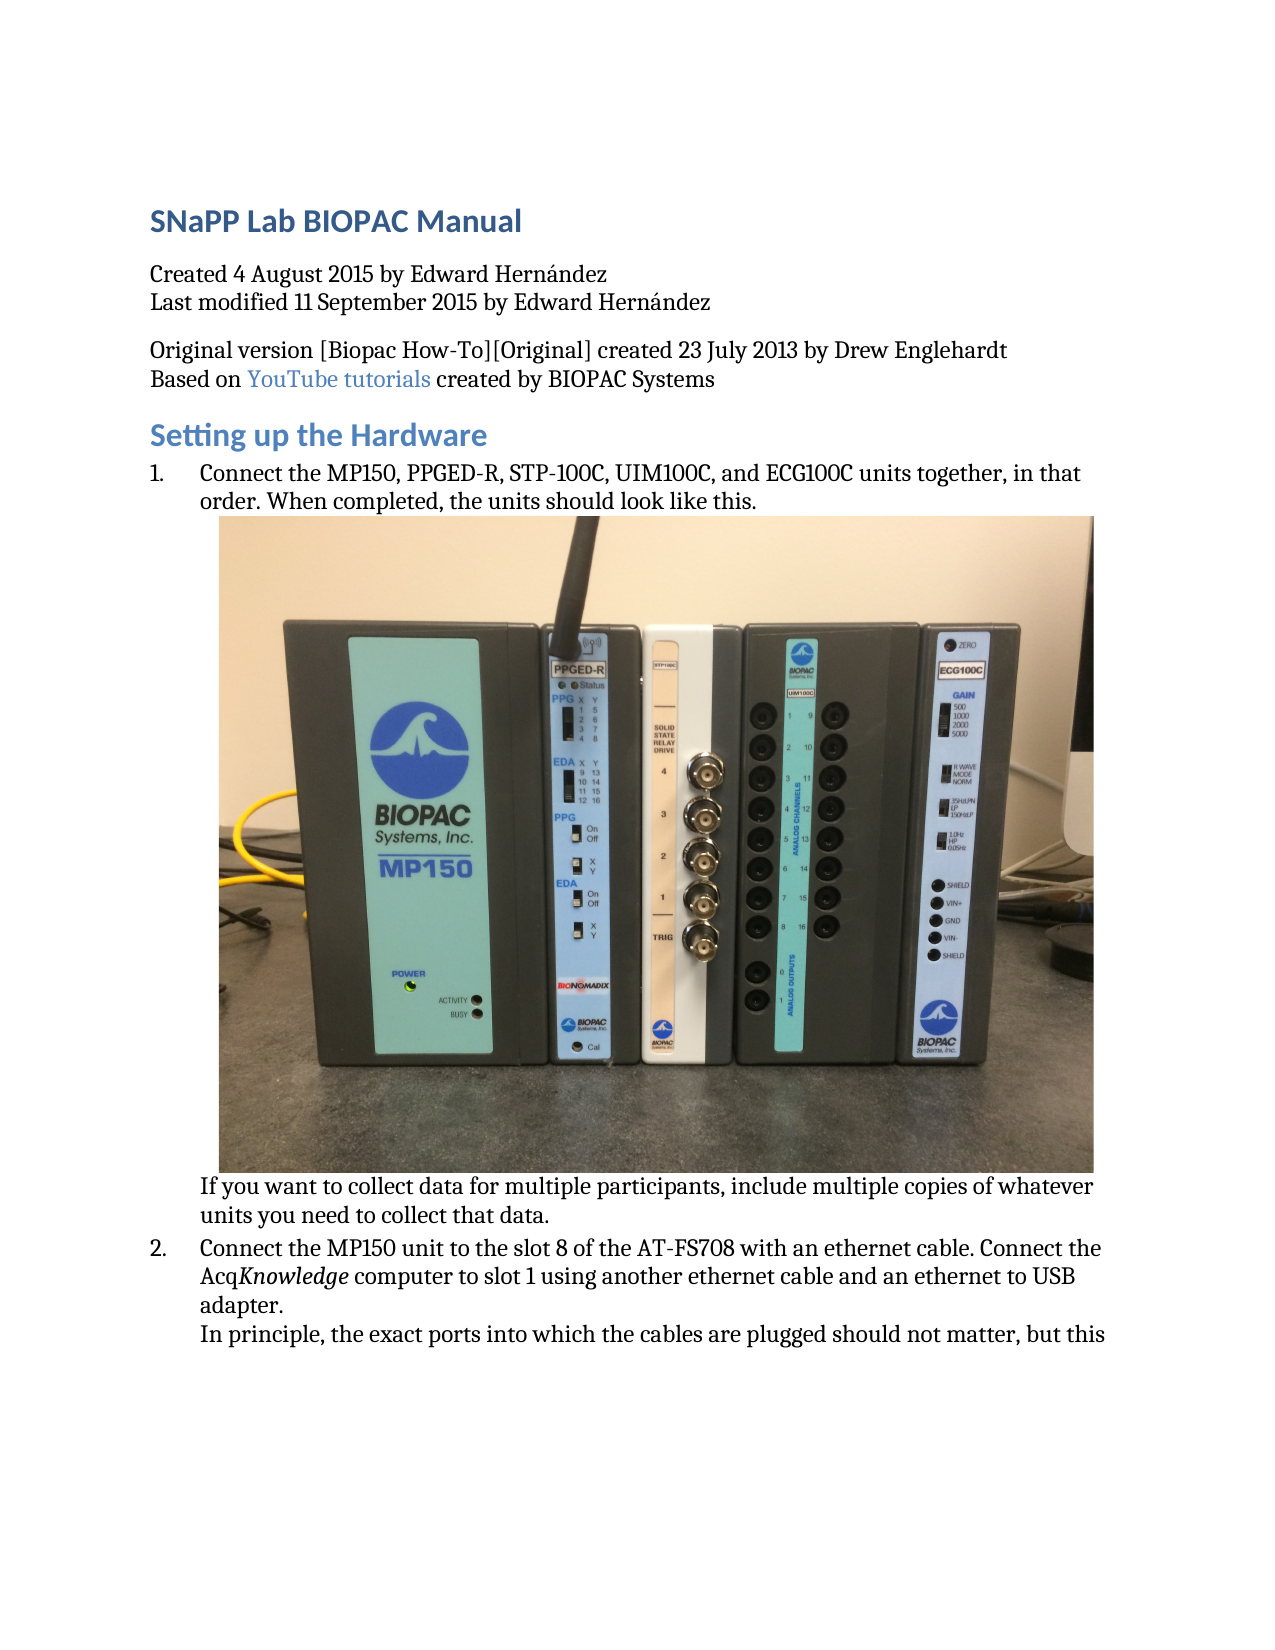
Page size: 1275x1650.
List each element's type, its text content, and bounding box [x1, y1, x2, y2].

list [150, 1233, 1125, 1348]
text Created 4 August 2015 by Edward Hernández Last modified 11 September 2015 by Edward Hernández [150, 259, 1125, 317]
subtitle SNaPP Lab BIOPAC Manual [150, 200, 1125, 241]
text Original version [Biopac How-To][Original] created 23 July 2013 by Drew Englehardt Based on YouTube tutorials created by BIOPAC Systems [150, 336, 1125, 393]
picture [218, 516, 1094, 1173]
subtitle Setting up the Hardware [150, 414, 1125, 455]
